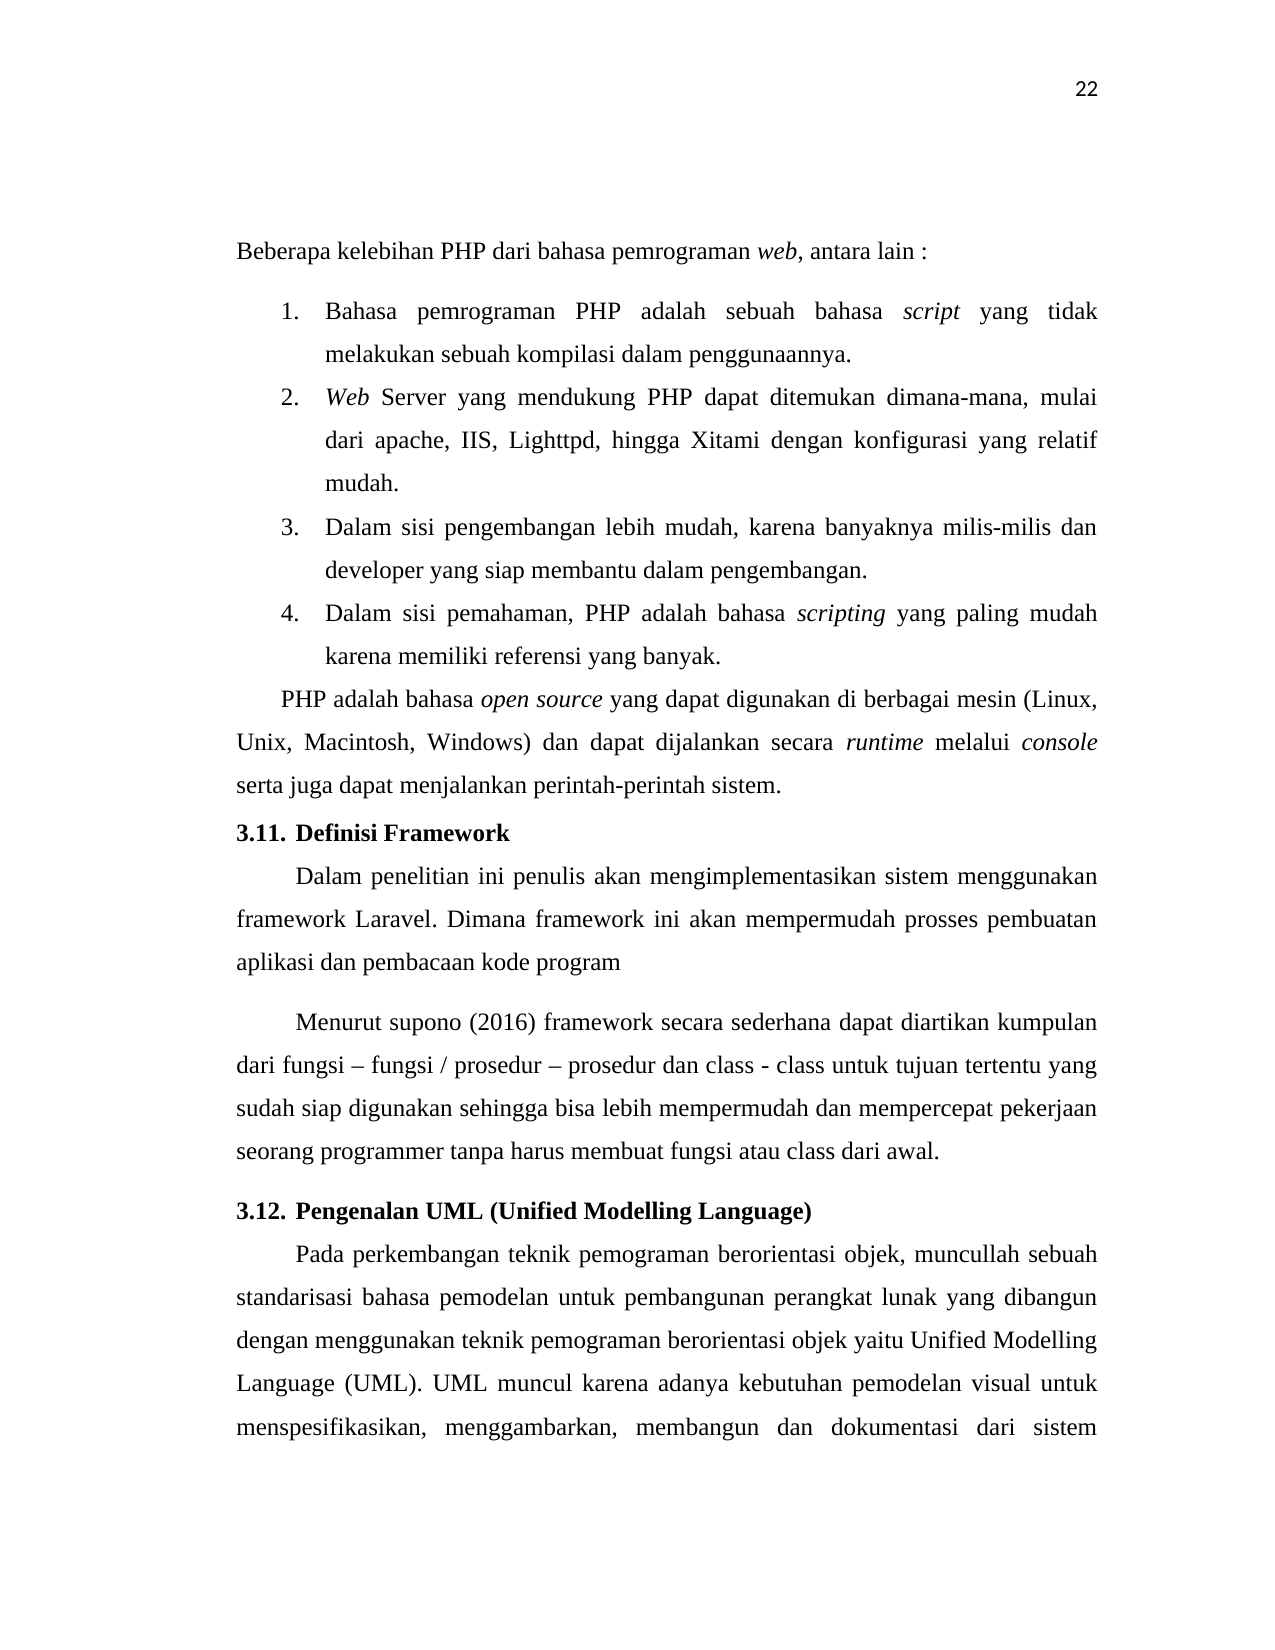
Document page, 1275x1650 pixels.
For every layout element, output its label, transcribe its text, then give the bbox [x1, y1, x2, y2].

subtitle Definisi Framework [236, 818, 1098, 846]
subtitle Pengenalan UML (Unified Modelling Language) [236, 1196, 1098, 1225]
list Web Server yang mendukung PHP dapat ditemukan dimana-mana, mulai dari apache, IIS, Lighttpd, hingga Xitami dengan konfigurasi yang relatif mudah. [281, 382, 1098, 497]
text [236, 1239, 1098, 1440]
text Dalam penelitian ini penulis akan mengimplementasikan sistem menggunakan framework Laravel. Dimana framework ini akan mempermudah prosses pembuatan aplikasi dan pembacaan kode program [236, 861, 1098, 976]
list Dalam sisi pemahaman, PHP adalah bahasa scripting yang paling mudah karena memiliki referensi yang banyak. [281, 598, 1098, 670]
text Menurut supono (2016) framework secara sederhana dapat diartikan kumpulan dari fungsi – fungsi / prosedur – prosedur dan class - class untuk tujuan tertentu yang sudah siap digunakan sehingga bisa lebih mempermudah dan mempercepat pekerjaan seorang programmer tanpa harus membuat fungsi atau class dari awal. [236, 1007, 1098, 1165]
text Beberapa kelebihan PHP dari bahasa pemrograman web, antara lain : [236, 236, 1098, 265]
list Dalam sisi pengembangan lebih mudah, karena banyaknya milis-milis dan developer yang siap membantu dalam pengembangan. [281, 512, 1098, 583]
text PHP adalah bahasa open source yang dapat digunakan di berbagai mesin (Linux, Unix, Macintosh, Windows) dan dapat dijalankan secara runtime melalui console serta juga dapat menjalankan perintah-perintah sistem. [236, 684, 1098, 799]
list Bahasa pemrograman PHP adalah sebuah bahasa script yang tidak melakukan sebuah kompilasi dalam penggunaannya. [281, 296, 1098, 368]
